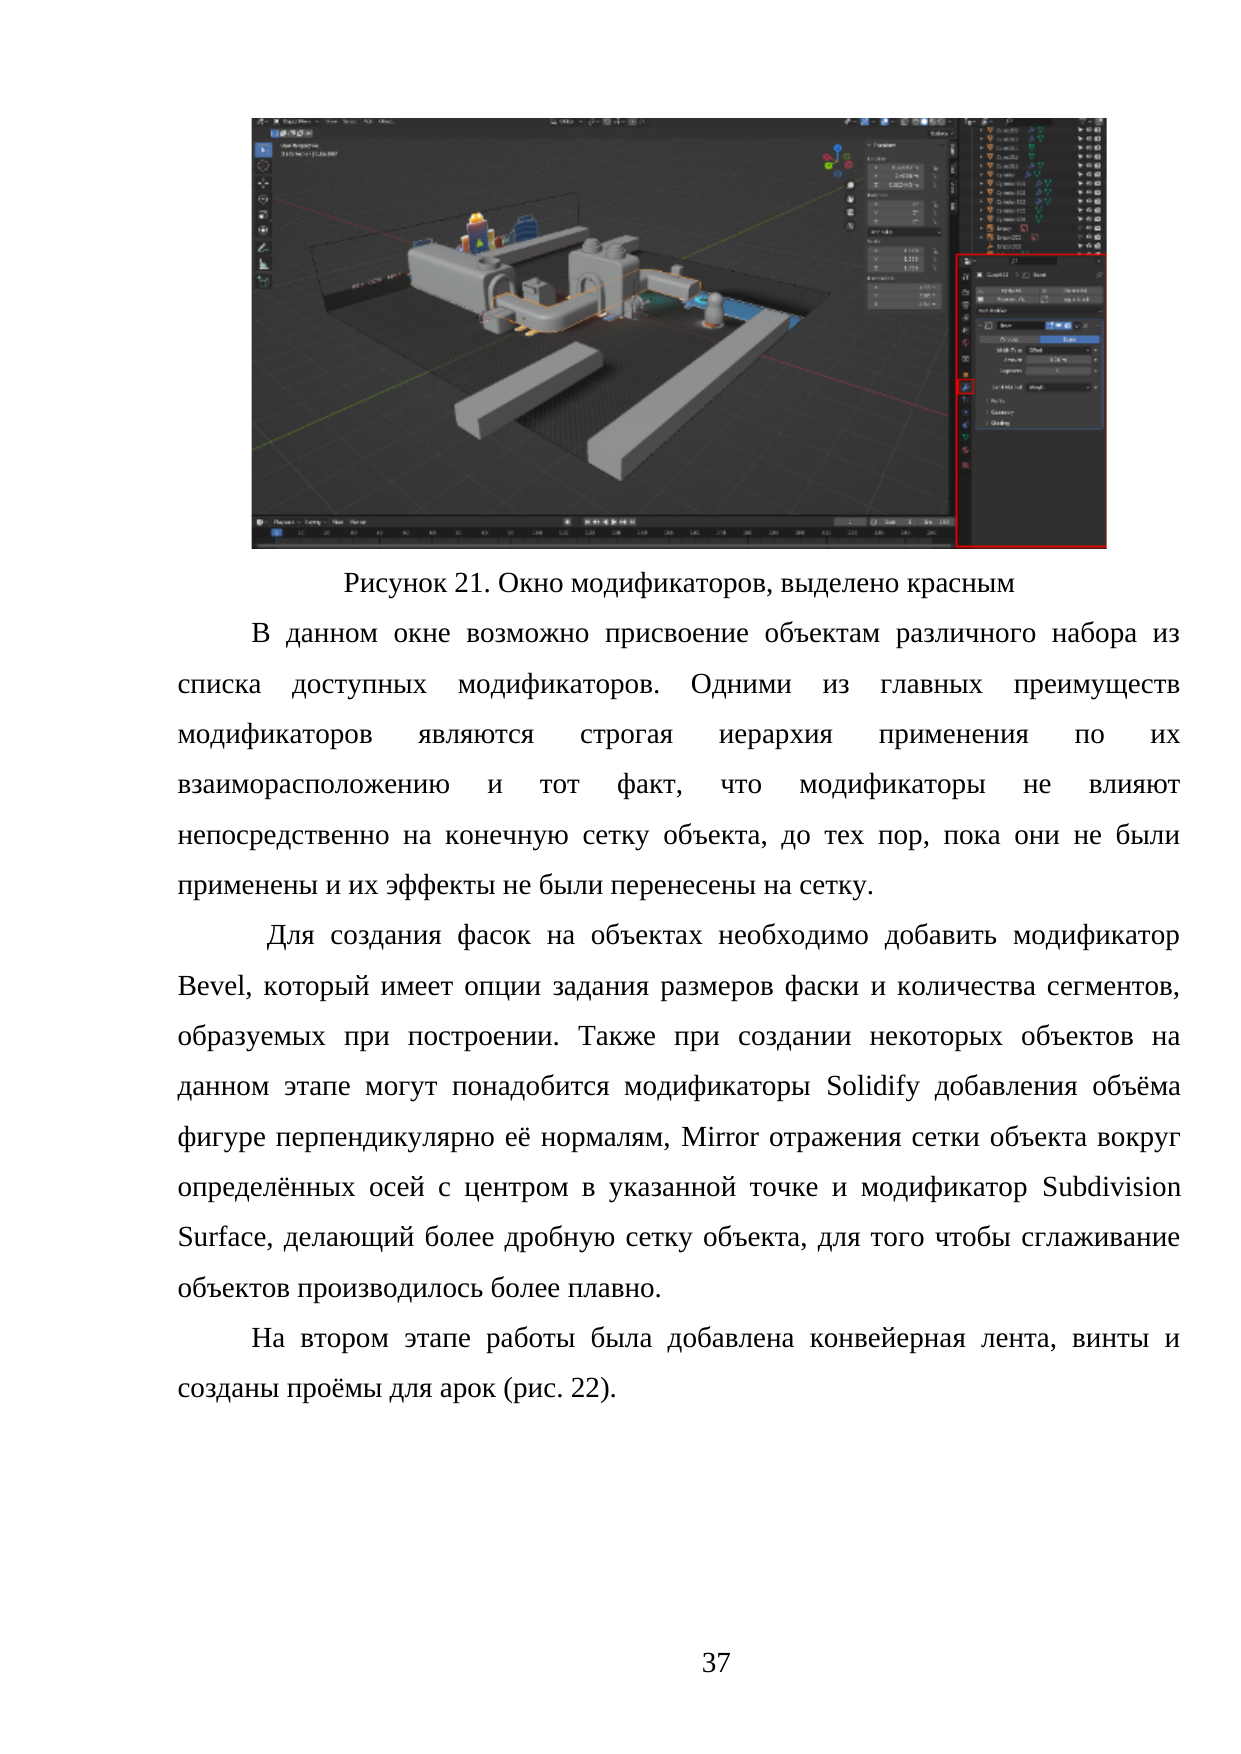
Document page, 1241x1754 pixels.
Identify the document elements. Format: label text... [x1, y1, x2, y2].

text Для создания фасок на объектах необходимо добавить модификатор Bevel, который имеет опции задания размеров фаски и количества сегментов, образуемых при построении. Также при создании некоторых объектов на данном этапе могут понадобится модификаторы Solidify добавления объёма фигуре перпендикулярно её нормалям, Mirror отражения сетки объекта вокруг определённых осей с центром в указанной точке и модификатор Subdivision Surface, делающий более дробную сетку объекта, для того чтобы сглаживание объектов производилось более плавно. [177, 917, 1181, 1303]
picture [251, 118, 1107, 549]
text Рисунок 21. Окно модификаторов, выделено красным [177, 565, 1181, 599]
text На втором этапе работы была добавлена конвейерная лента, винты и созданы проёмы для арок (рис. 22). [177, 1320, 1181, 1404]
text В данном окне возможно присвоение объектам различного набора из списка доступных модификаторов. Одними из главных преимуществ модификаторов являются строгая иерархия применения по их взаиморасположению и тот факт, что модификаторы не влияют непосредственно на конечную сетку объекта, до тех пор, пока они не были применены и их эффекты не были перенесены на сетку. [177, 616, 1181, 901]
